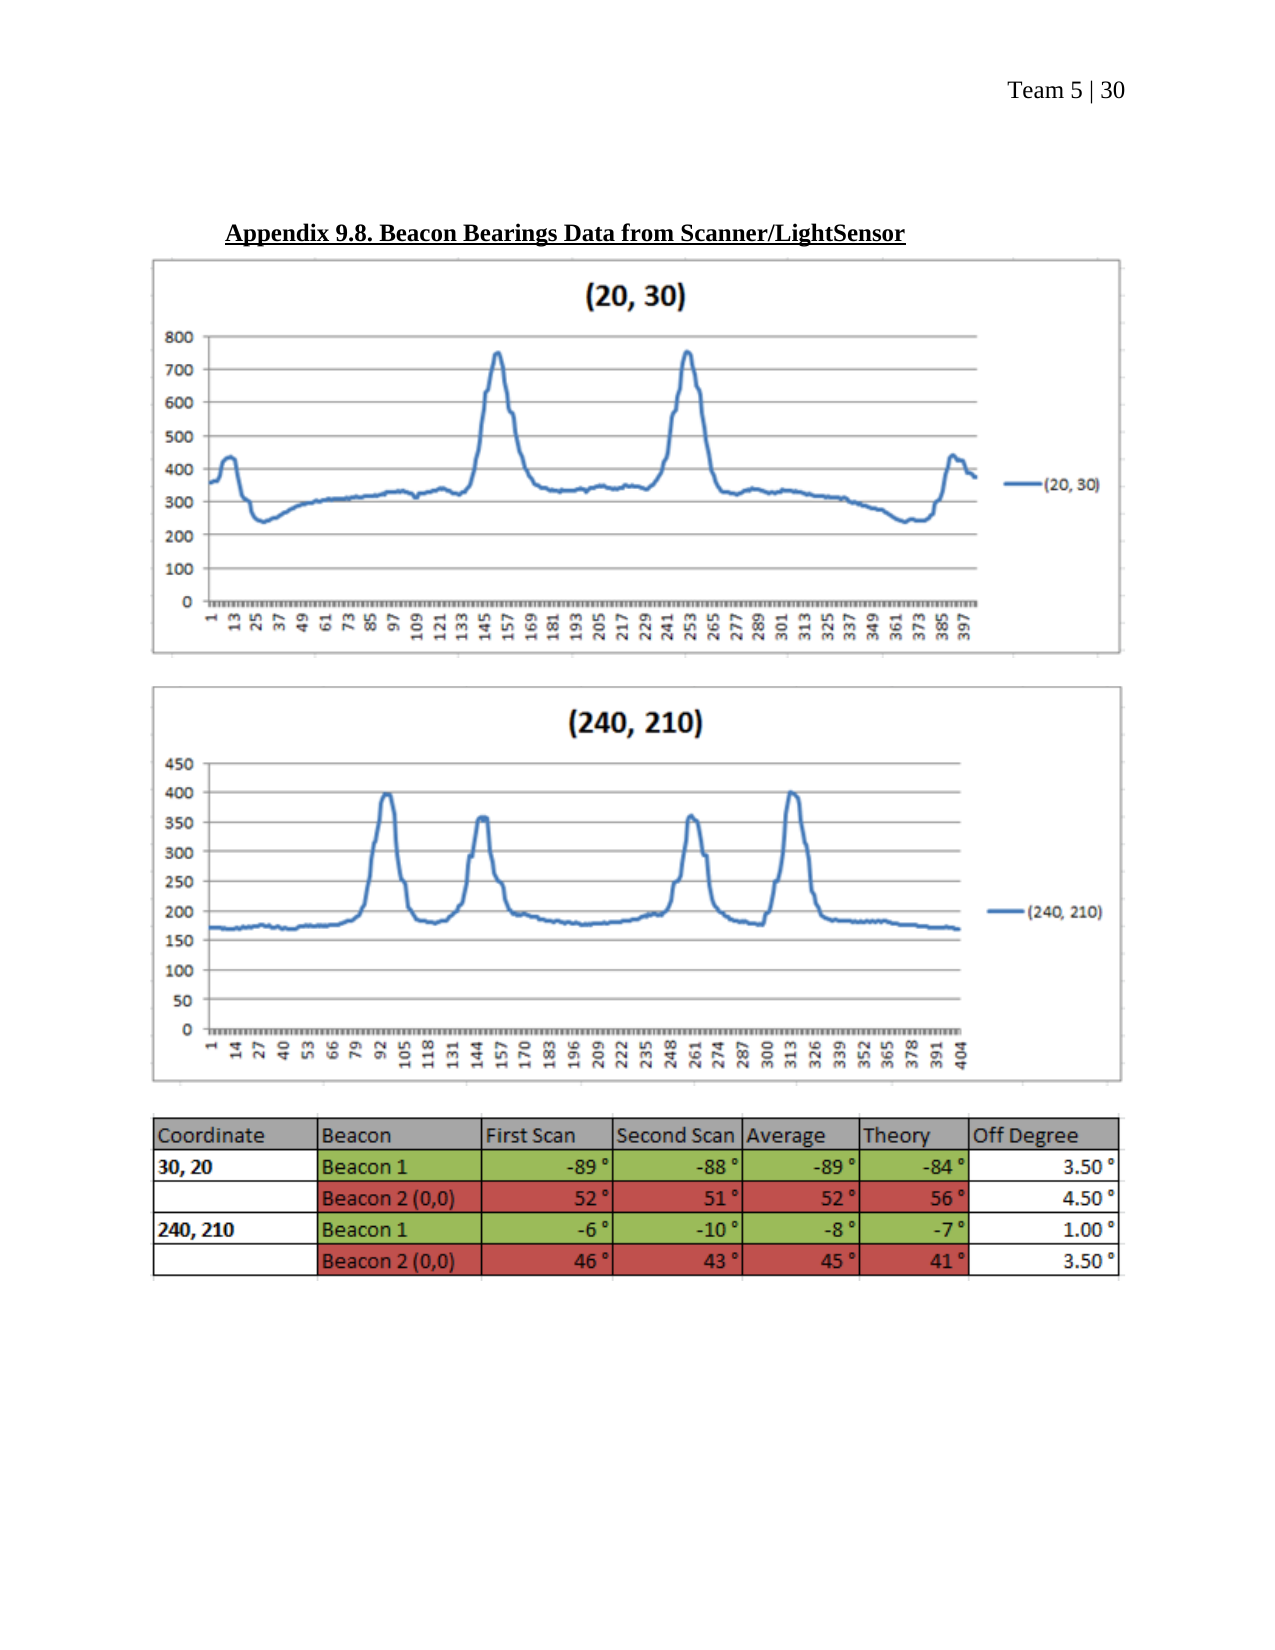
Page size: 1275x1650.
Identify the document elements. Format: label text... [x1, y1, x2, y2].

picture [150, 1113, 1125, 1281]
picture [150, 257, 1125, 658]
subtitle Appendix 9.8. Beacon Bearings Data from Scanner/LightSensor [150, 218, 1125, 247]
picture [150, 686, 1125, 1086]
